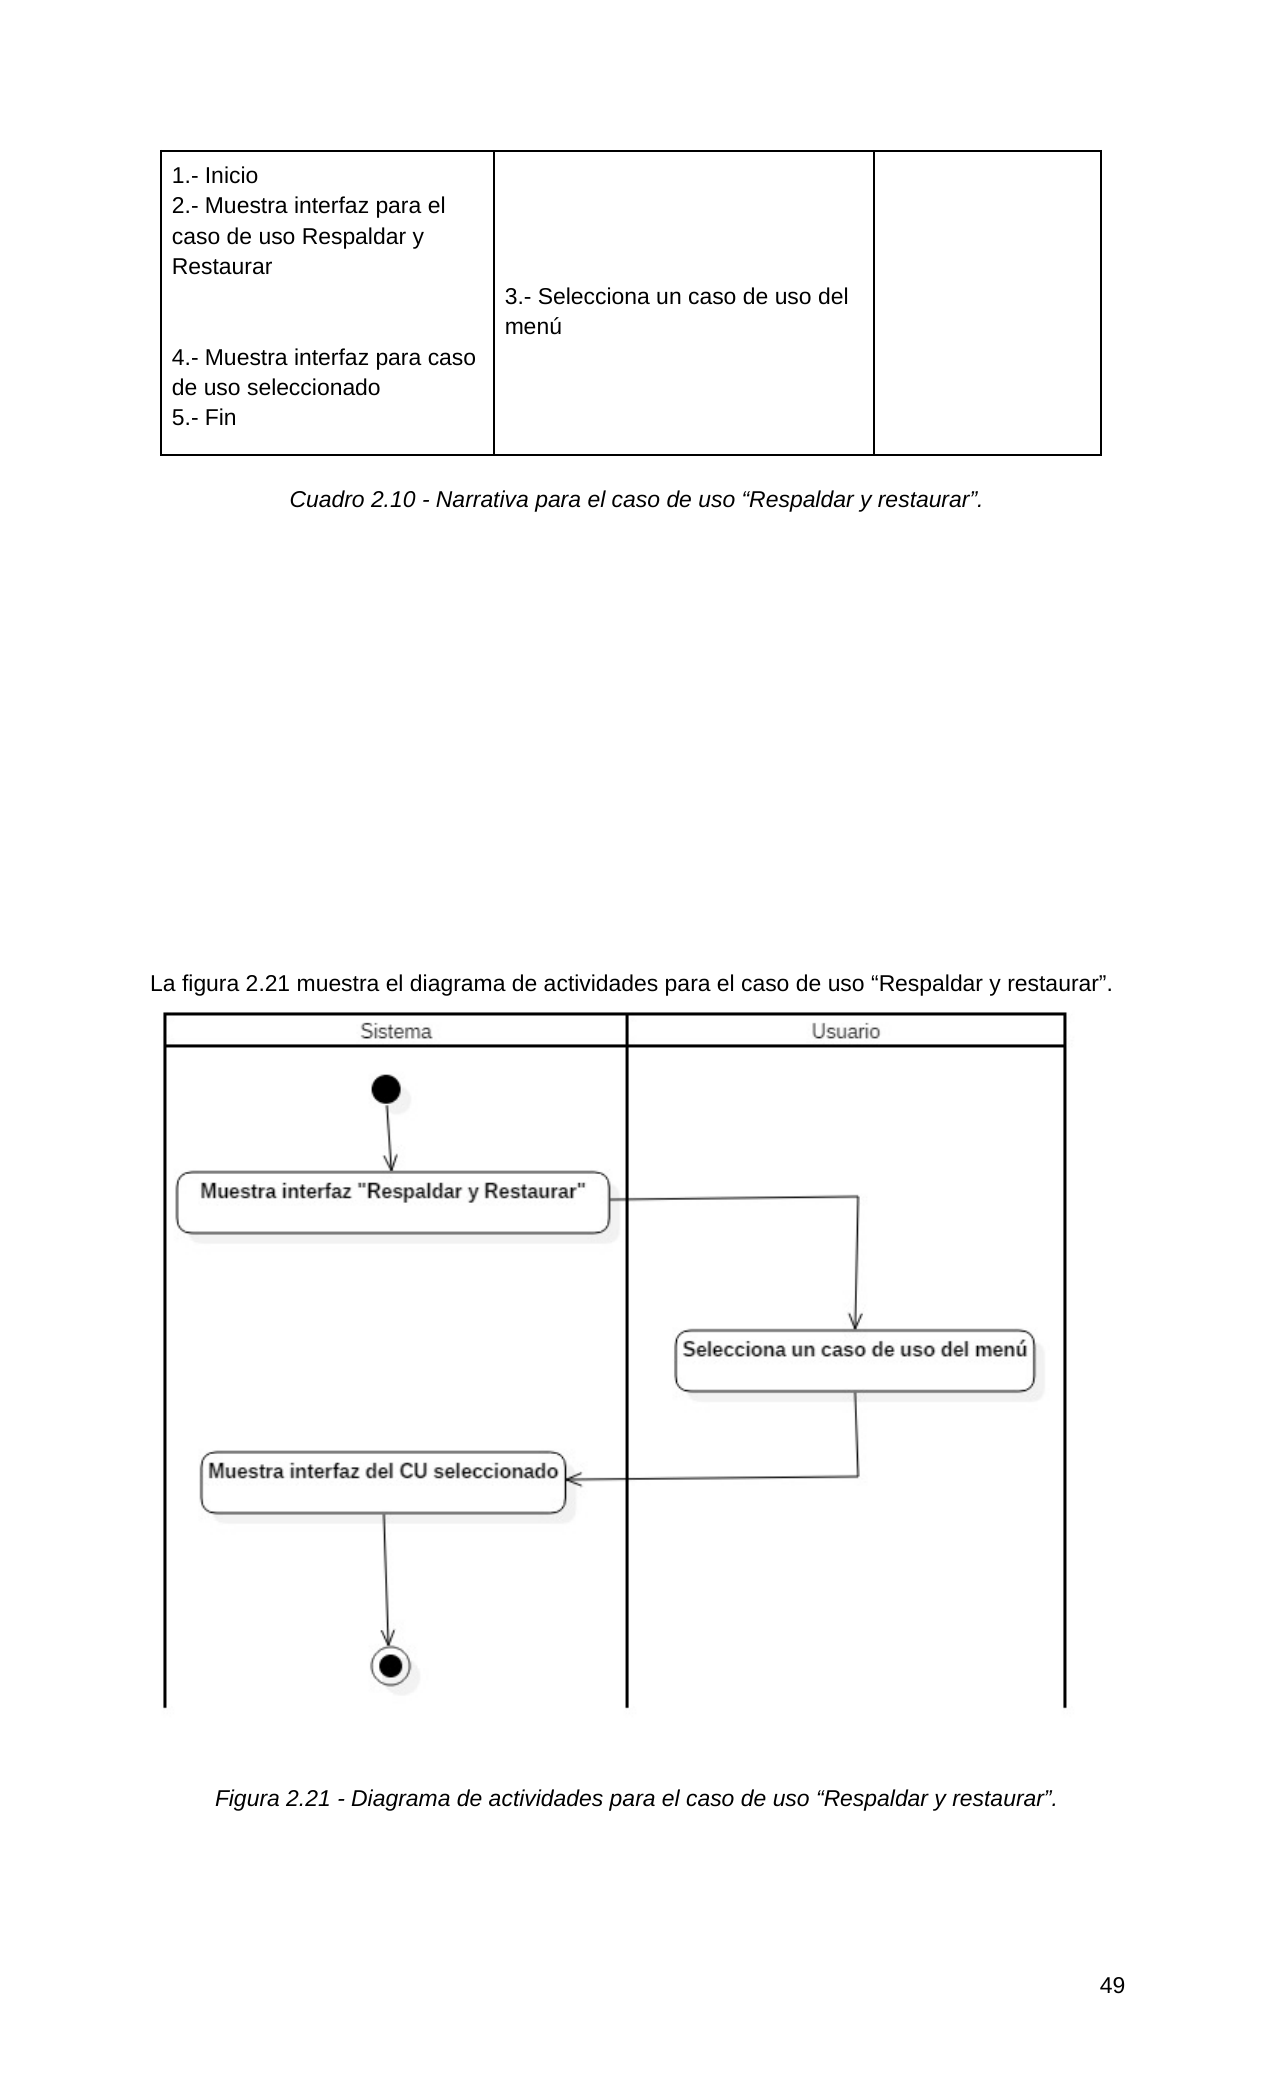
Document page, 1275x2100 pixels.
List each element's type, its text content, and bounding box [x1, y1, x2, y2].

text Figura 2.21 - Diagrama de actividades para el caso de uso “Respaldar y restaurar”. [150, 1785, 1125, 1811]
text La figura 2.21 muestra el diagrama de actividades para el caso de uso “Respaldar y restaurar”. [150, 969, 1125, 996]
table_cell [875, 152, 1100, 454]
picture [150, 999, 1126, 1769]
text Cuadro 2.10 - Narrativa para el caso de uso “Respaldar y restaurar”. [150, 486, 1125, 512]
table_cell 3.- Selecciona un caso de uso del menú [495, 152, 873, 454]
table_cell 1.- Inicio 2.- Muestra interfaz para el caso de uso Respaldar y Restaurar 4.- Muestra interfaz para caso de uso seleccionado 5.- Fin [162, 152, 493, 454]
